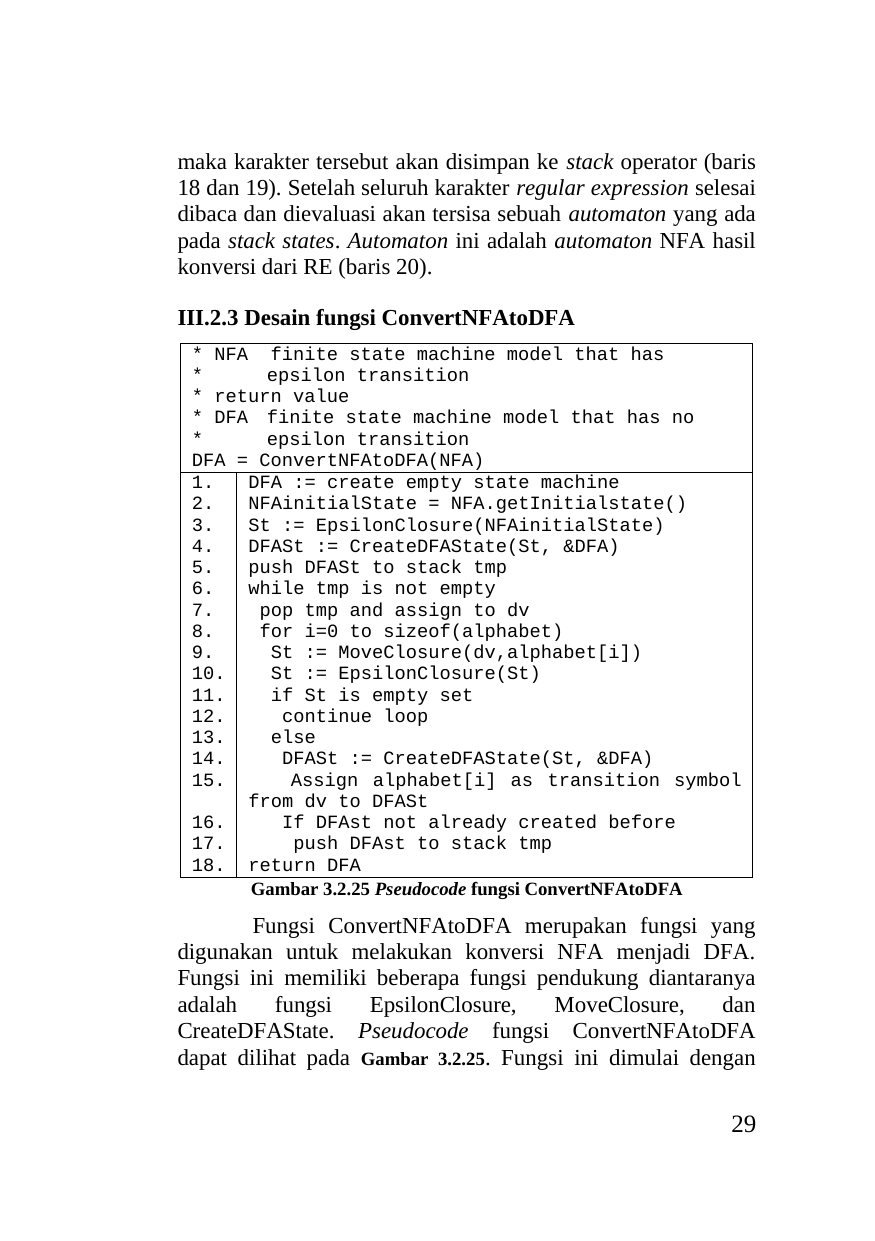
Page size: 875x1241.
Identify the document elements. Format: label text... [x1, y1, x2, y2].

subtitle Desain fungsi ConvertNFAtoDFA [177, 304, 756, 331]
table_cell 1. 2. 3. 4. 5. 6. 7. 8. 9. 10. 11. 12. 13. 14. 15. 16. 17. 18. [181, 473, 236, 877]
table_cell DFA := create empty state machine NFAinitialState = NFA.getInitialstate() St := EpsilonClosure(NFAinitialState) DFASt := CreateDFAState(St, &DFA) push DFASt to stack tmp while tmp is not empty pop tmp and assign to dv for i=0 to sizeof(alphabet) St := MoveClosure(dv,alphabet[i]) St := EpsilonClosure(St) if St is empty set continue loop else DFASt := CreateDFAState(St, &DFA) Assign alphabet[i] as transition symbol from dv to DFASt If DFAst not already created before push DFAst to stack tmp return DFA [237, 473, 752, 877]
table_header * NFA finite state machine model that has * epsilon transition * return value * DFA finite state machine model that has no * epsilon transition DFA = ConvertNFAtoDFA(NFA) [181, 344, 752, 472]
